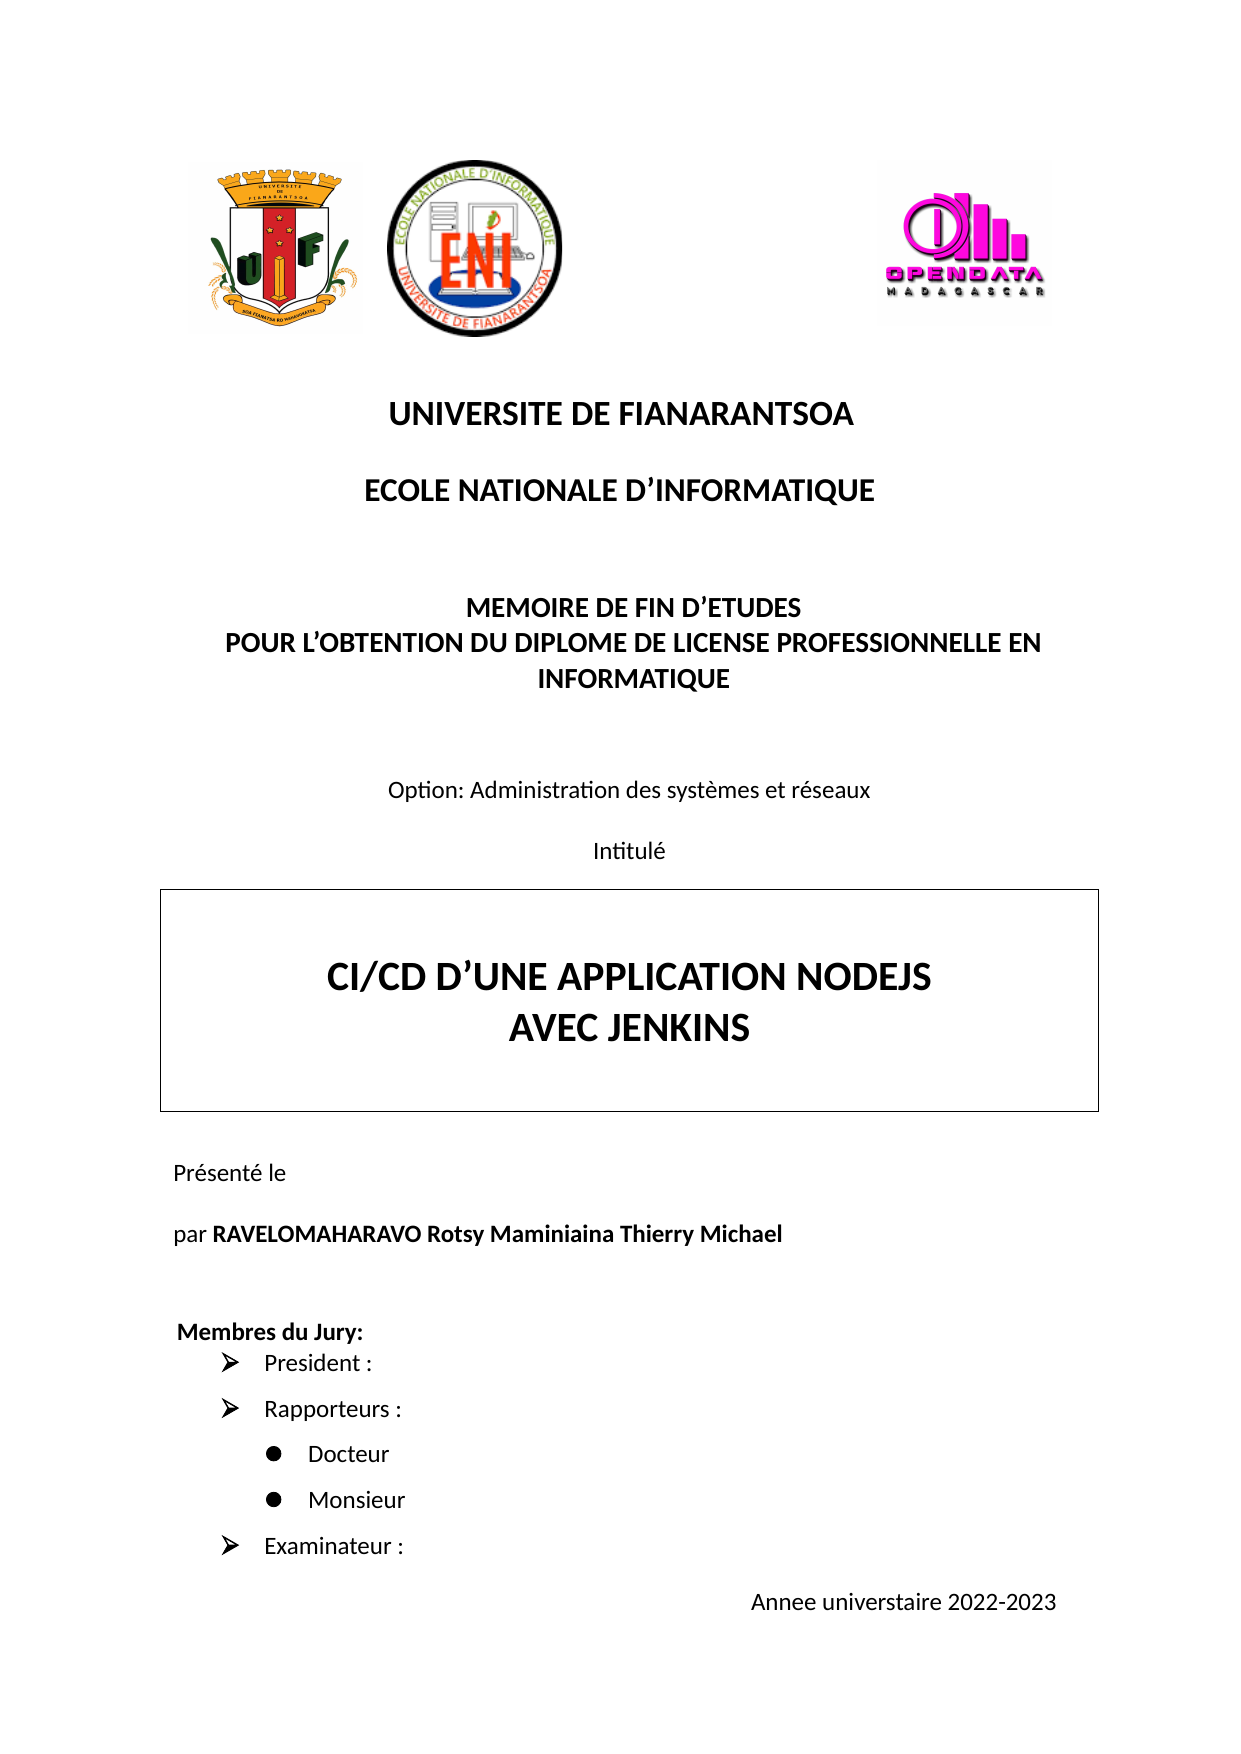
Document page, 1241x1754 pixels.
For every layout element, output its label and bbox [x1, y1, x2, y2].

picture [387, 160, 563, 337]
picture [876, 160, 1052, 326]
picture [188, 162, 364, 334]
